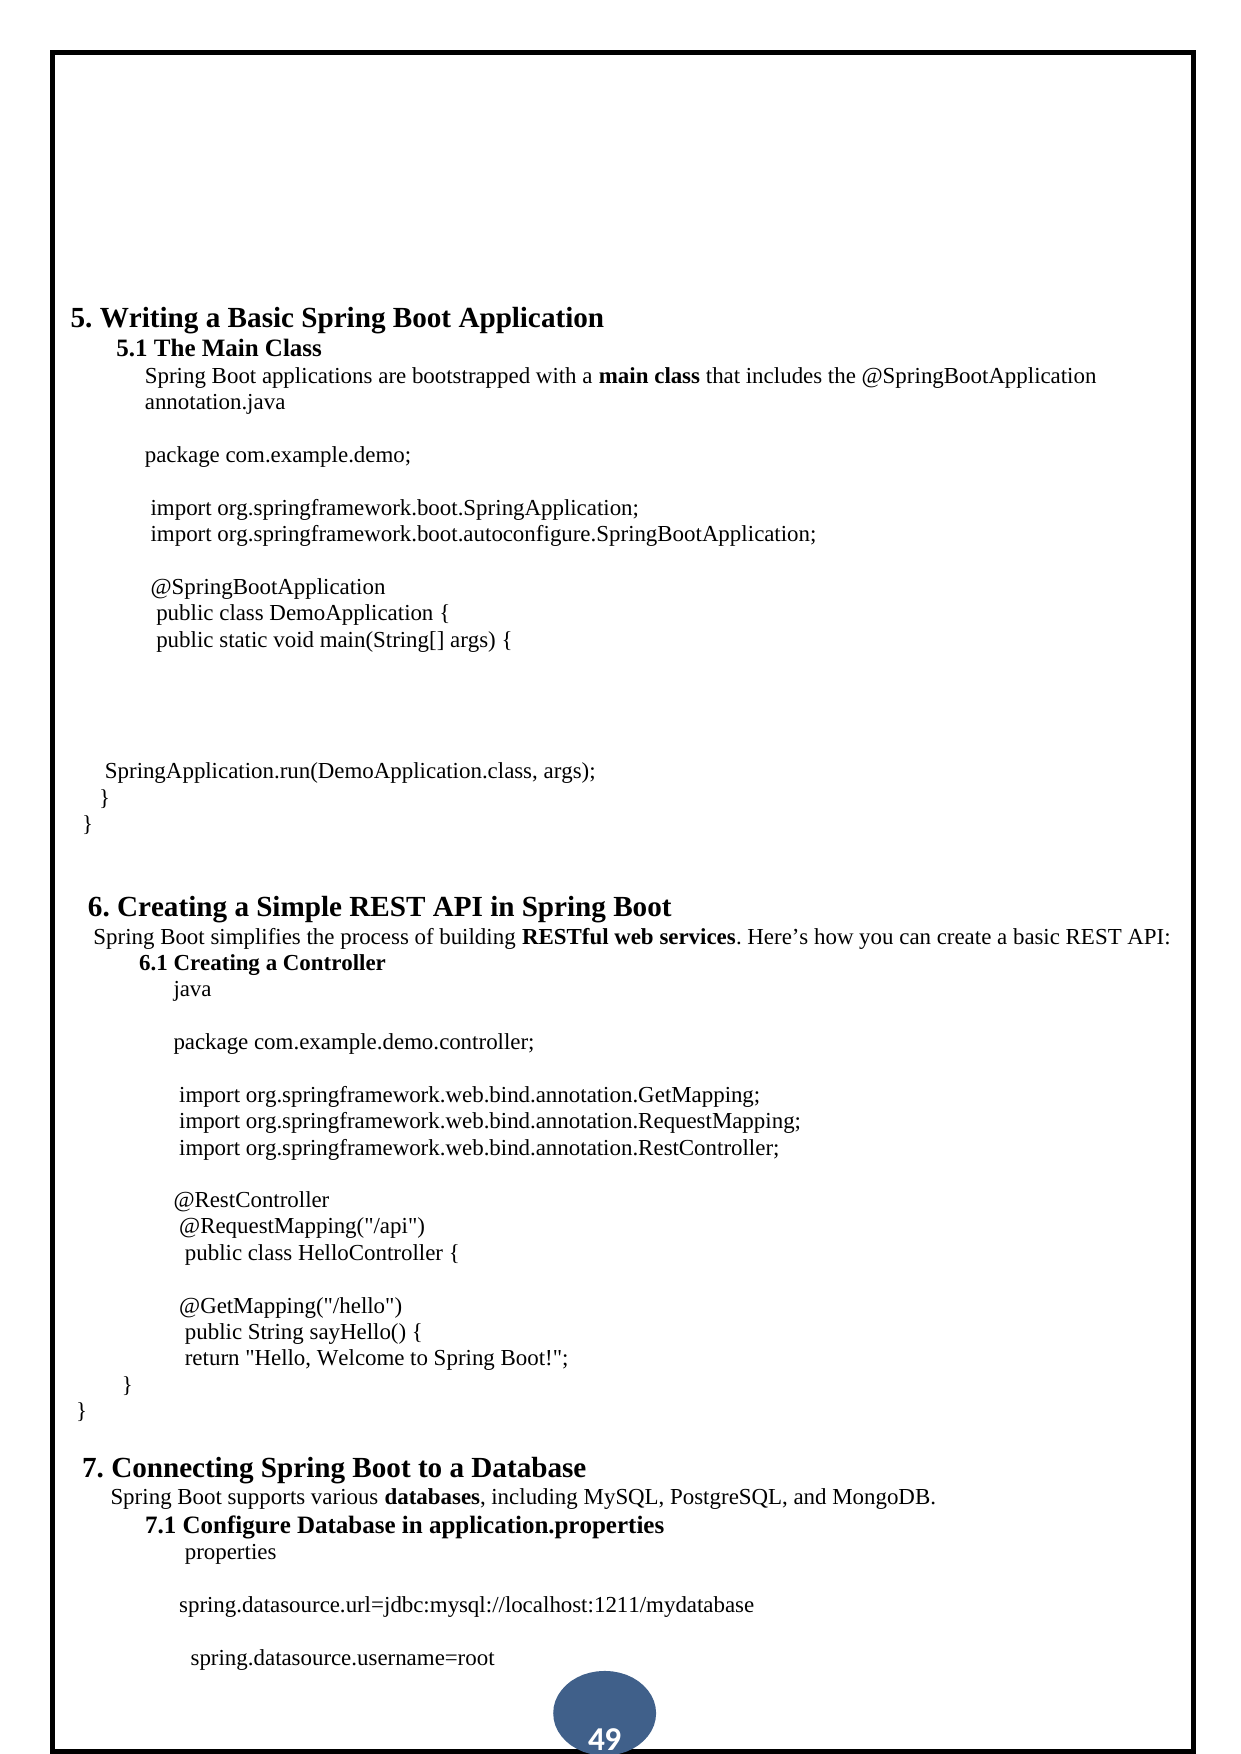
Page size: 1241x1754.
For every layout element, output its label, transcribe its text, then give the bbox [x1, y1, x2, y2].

text } [59, 784, 1191, 810]
text Spring Boot simplifies the process of building RESTful web services. Here’s how you can create a basic REST API: [59, 923, 1191, 949]
text } [59, 1397, 1191, 1423]
text 7. Connecting Spring Boot to a Database [59, 1450, 1191, 1483]
text 6.1 Creating a Controller [59, 949, 1191, 975]
text package com.example.demo.controller; [59, 1028, 1191, 1054]
text spring.datasource.username=root [59, 1644, 1191, 1670]
text 5.1 The Main Class [59, 333, 1191, 362]
text @GetMapping("/hello") [59, 1292, 1191, 1318]
text public String sayHello() { [59, 1318, 1191, 1344]
text Spring Boot supports various databases, including MySQL, PostgreSQL, and MongoDB. [59, 1483, 1191, 1510]
text java [59, 975, 1191, 1002]
text import org.springframework.web.bind.annotation.RequestMapping; [59, 1107, 1191, 1133]
text 6. Creating a Simple REST API in Spring Boot [59, 889, 1191, 923]
text properties [59, 1538, 1191, 1565]
text package com.example.demo; [59, 441, 1191, 467]
text import org.springframework.boot.autoconfigure.SpringBootApplication; [59, 520, 1191, 547]
text public class DemoApplication { [59, 599, 1191, 626]
text spring.datasource.url=jdbc:mysql://localhost:1211/mydatabase [59, 1591, 1191, 1617]
text 5. Writing a Basic Spring Boot Application [59, 300, 1191, 333]
text import org.springframework.web.bind.annotation.GetMapping; [59, 1081, 1191, 1107]
text } [59, 1371, 1191, 1397]
text @SpringBootApplication [59, 573, 1191, 599]
text import org.springframework.boot.SpringApplication; [59, 494, 1191, 520]
text @RestController [59, 1186, 1191, 1213]
text @RequestMapping("/api") [59, 1213, 1191, 1239]
text Spring Boot applications are bootstrapped with a main class that includes the @SpringBootApplication [59, 362, 1191, 388]
text } [59, 810, 1191, 836]
text return "Hello, Welcome to Spring Boot!"; [59, 1344, 1191, 1371]
text 7.1 Configure Database in application.properties [59, 1510, 1191, 1538]
text annotation.java [59, 388, 1191, 415]
text public static void main(String[] args) { [59, 626, 1191, 652]
text import org.springframework.web.bind.annotation.RestController; [59, 1133, 1191, 1160]
text public class HelloController { [59, 1239, 1191, 1265]
text SpringApplication.run(DemoApplication.class, args); [59, 757, 1191, 784]
